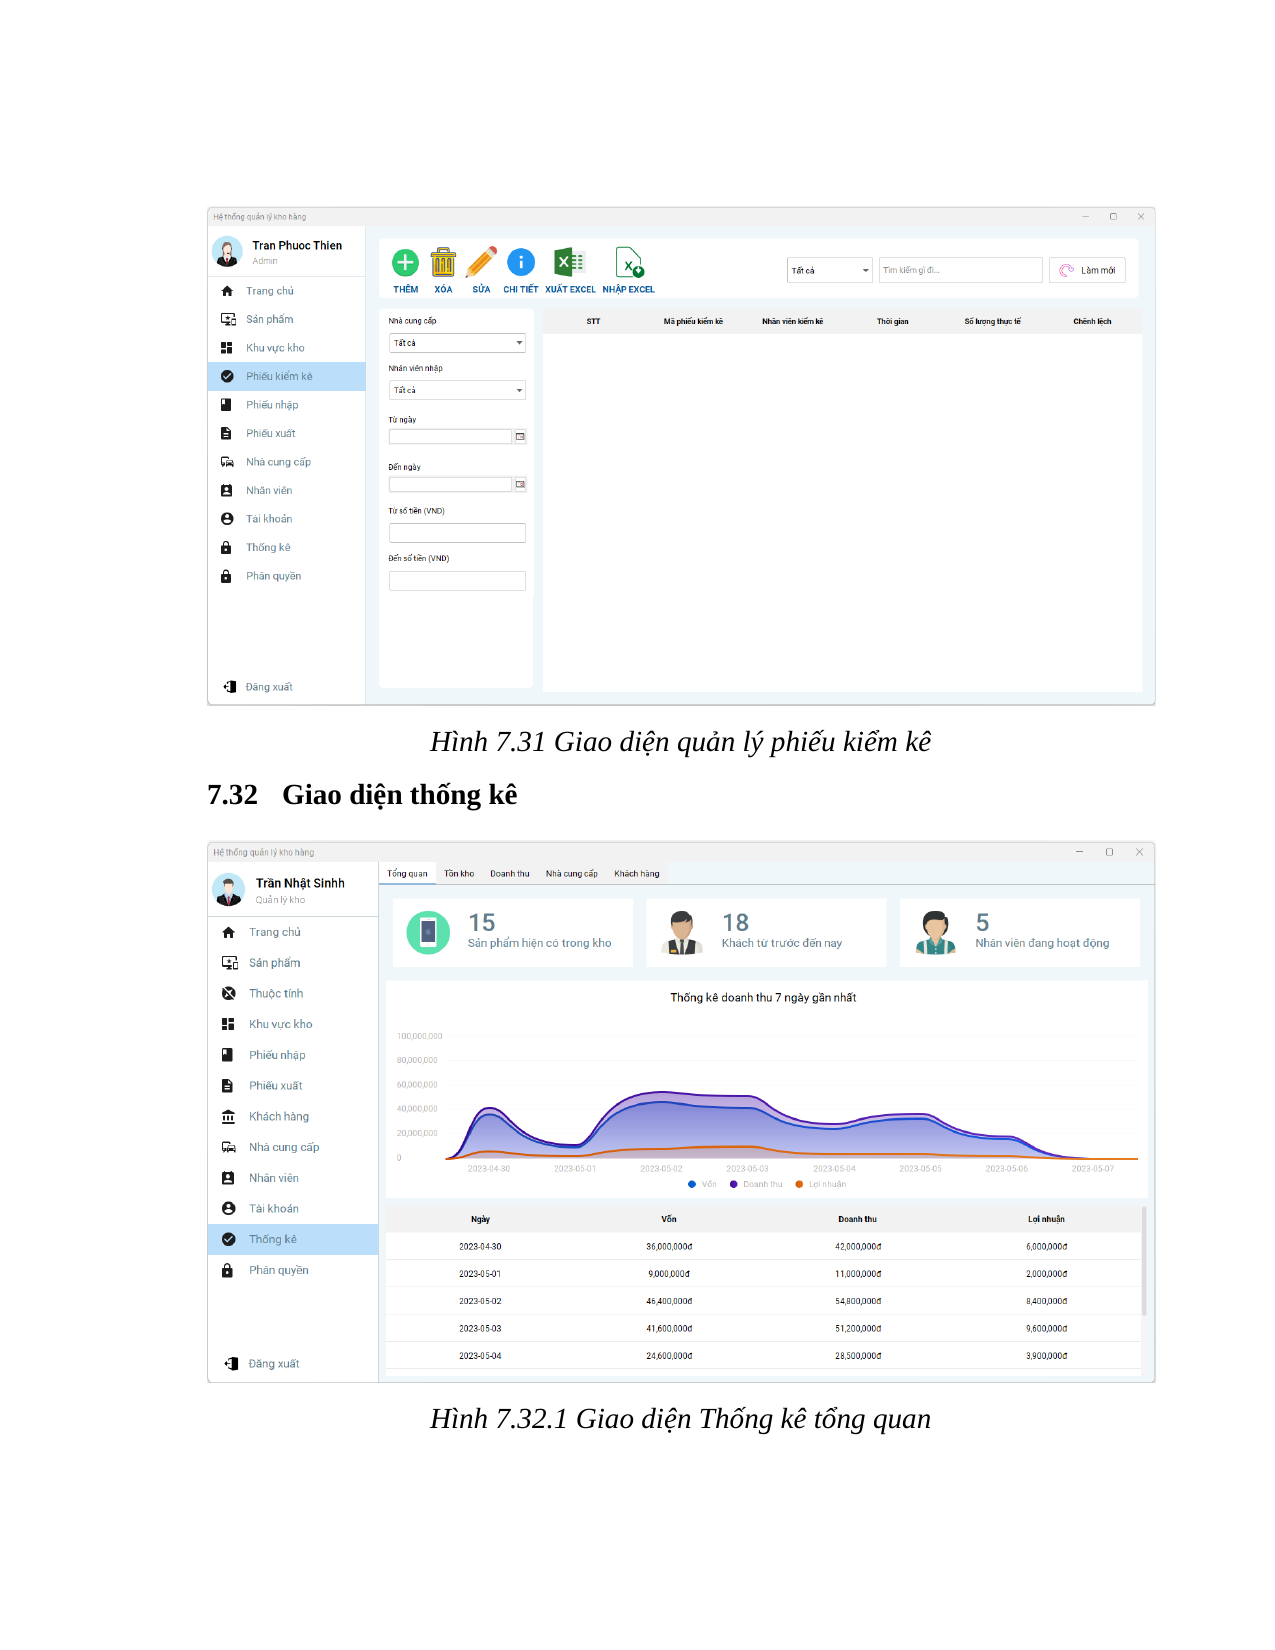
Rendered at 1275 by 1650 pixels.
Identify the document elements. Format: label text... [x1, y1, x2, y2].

text Hình 7.31 Giao diện quản lý phiếu kiểm kê [207, 724, 1157, 758]
picture [207, 840, 1157, 1383]
text Hình 7.32.1 Giao diện Thống kê tổng quan [207, 1401, 1157, 1435]
picture [206, 206, 1156, 706]
list Giao diện thống kê [207, 777, 1157, 811]
